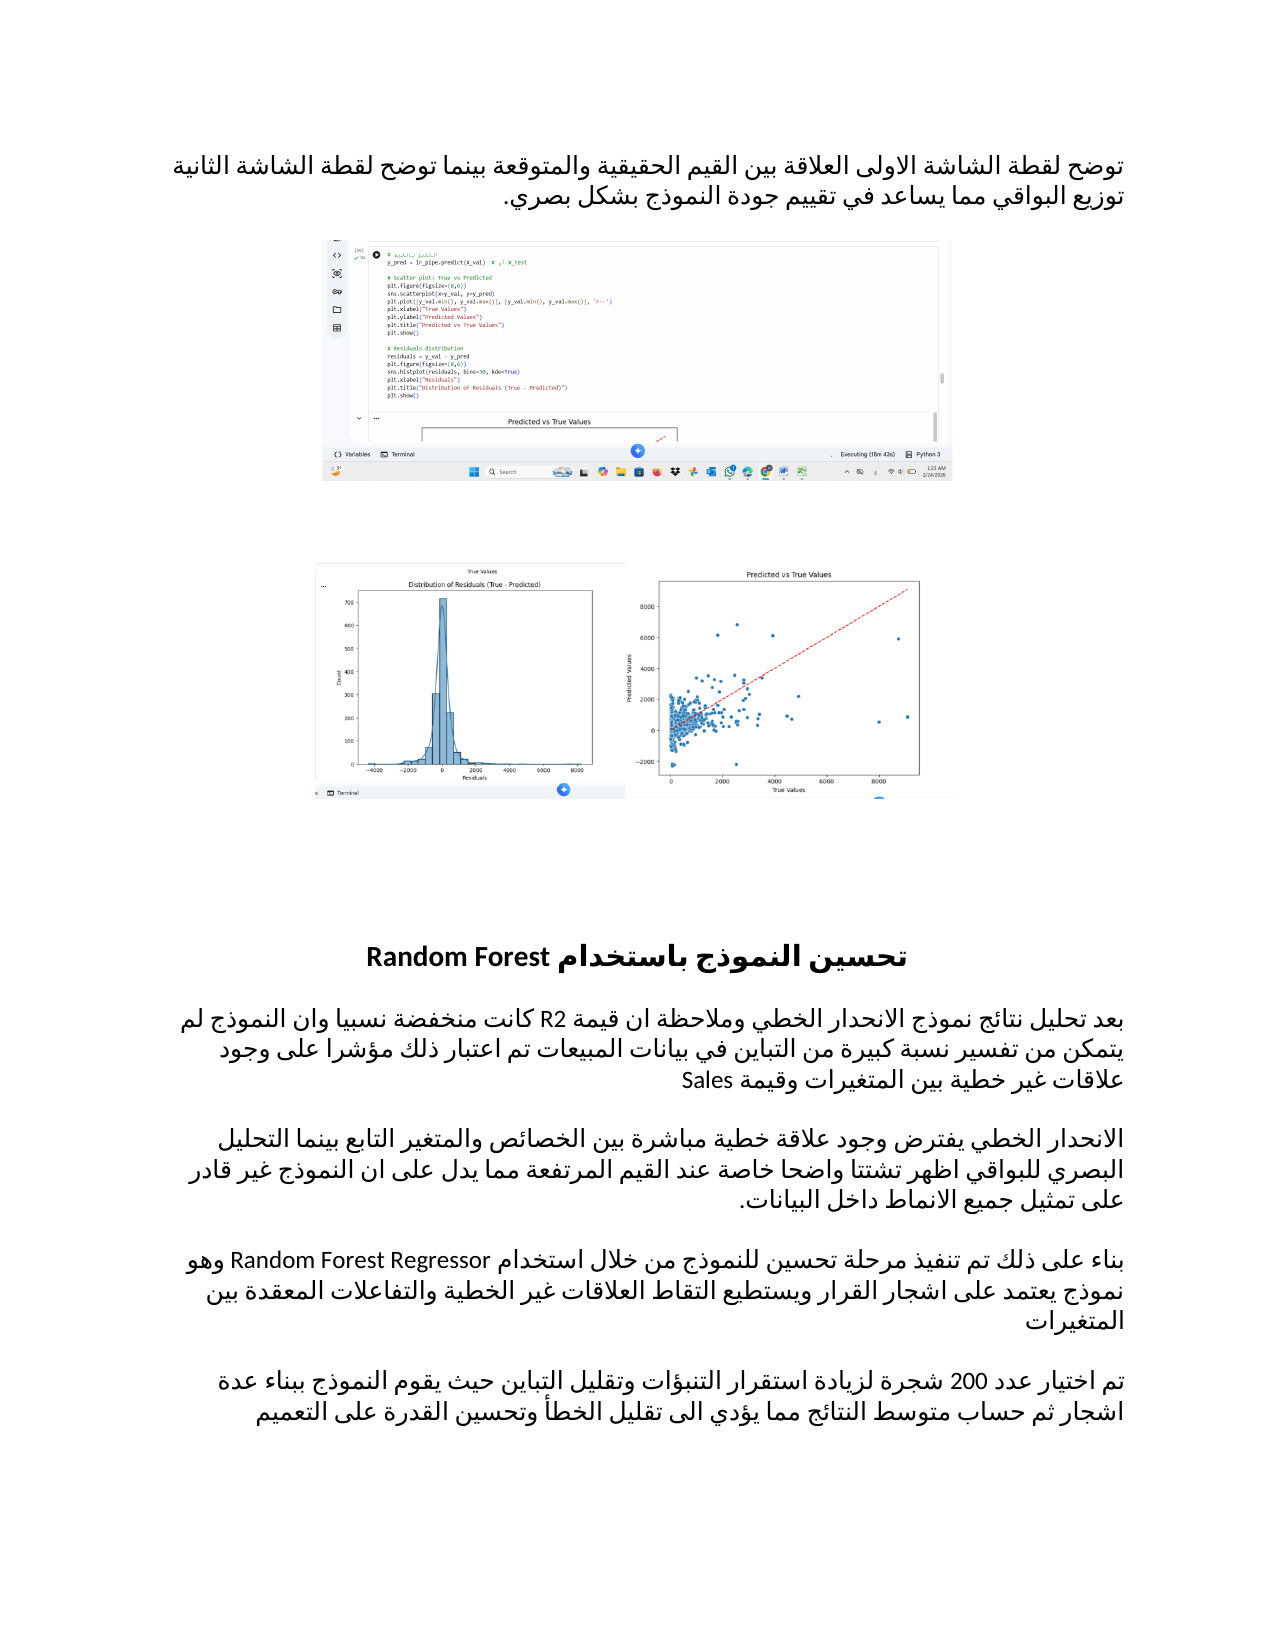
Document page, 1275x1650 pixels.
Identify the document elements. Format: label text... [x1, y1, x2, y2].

text تم اختيار عدد 200 شجرة لزيادة استقرار التنبؤات وتقليل التباين حيث يقوم النموذج ببناء عدة اشجار ثم حساب متوسط النتائج مما يؤدي الى تقليل الخطأ وتحسين القدرة على التعميم [150, 1365, 1125, 1426]
picture [322, 240, 953, 481]
text الانحدار الخطي يفترض وجود علاقة خطية مباشرة بين الخصائص والمتغير التابع بينما التحليل البصري للبواقي اظهر تشتتا واضحا خاصة عند القيم المرتفعة مما يدل على ان النموذج غير قادر على تمثيل جميع الانماط داخل البيانات. [150, 1124, 1125, 1215]
text بعد تحليل نتائج نموذج الانحدار الخطي وملاحظة ان قيمة R2 كانت منخفضة نسبيا وان النموذج لم يتمكن من تفسير نسبة كبيرة من التباين في بيانات المبيعات تم اعتبار ذلك مؤشرا على وجود علاقات غير خطية بين المتغيرات وقيمة Sales [150, 1003, 1125, 1094]
text تحسين النموذج باستخدام Random Forest [150, 938, 1125, 974]
text توضح لقطة الشاشة الاولى العلاقة بين القيم الحقيقية والمتوقعة بينما توضح لقطة الشاشة الثانية توزيع البواقي مما يساعد في تقييم جودة النموذج بشكل بصري. [150, 150, 1125, 211]
picture [315, 562, 960, 799]
text بناء على ذلك تم تنفيذ مرحلة تحسين للنموذج من خلال استخدام Random Forest Regressor وهو نموذج يعتمد على اشجار القرار ويستطيع التقاط العلاقات غير الخطية والتفاعلات المعقدة بين المتغيرات [150, 1244, 1125, 1336]
